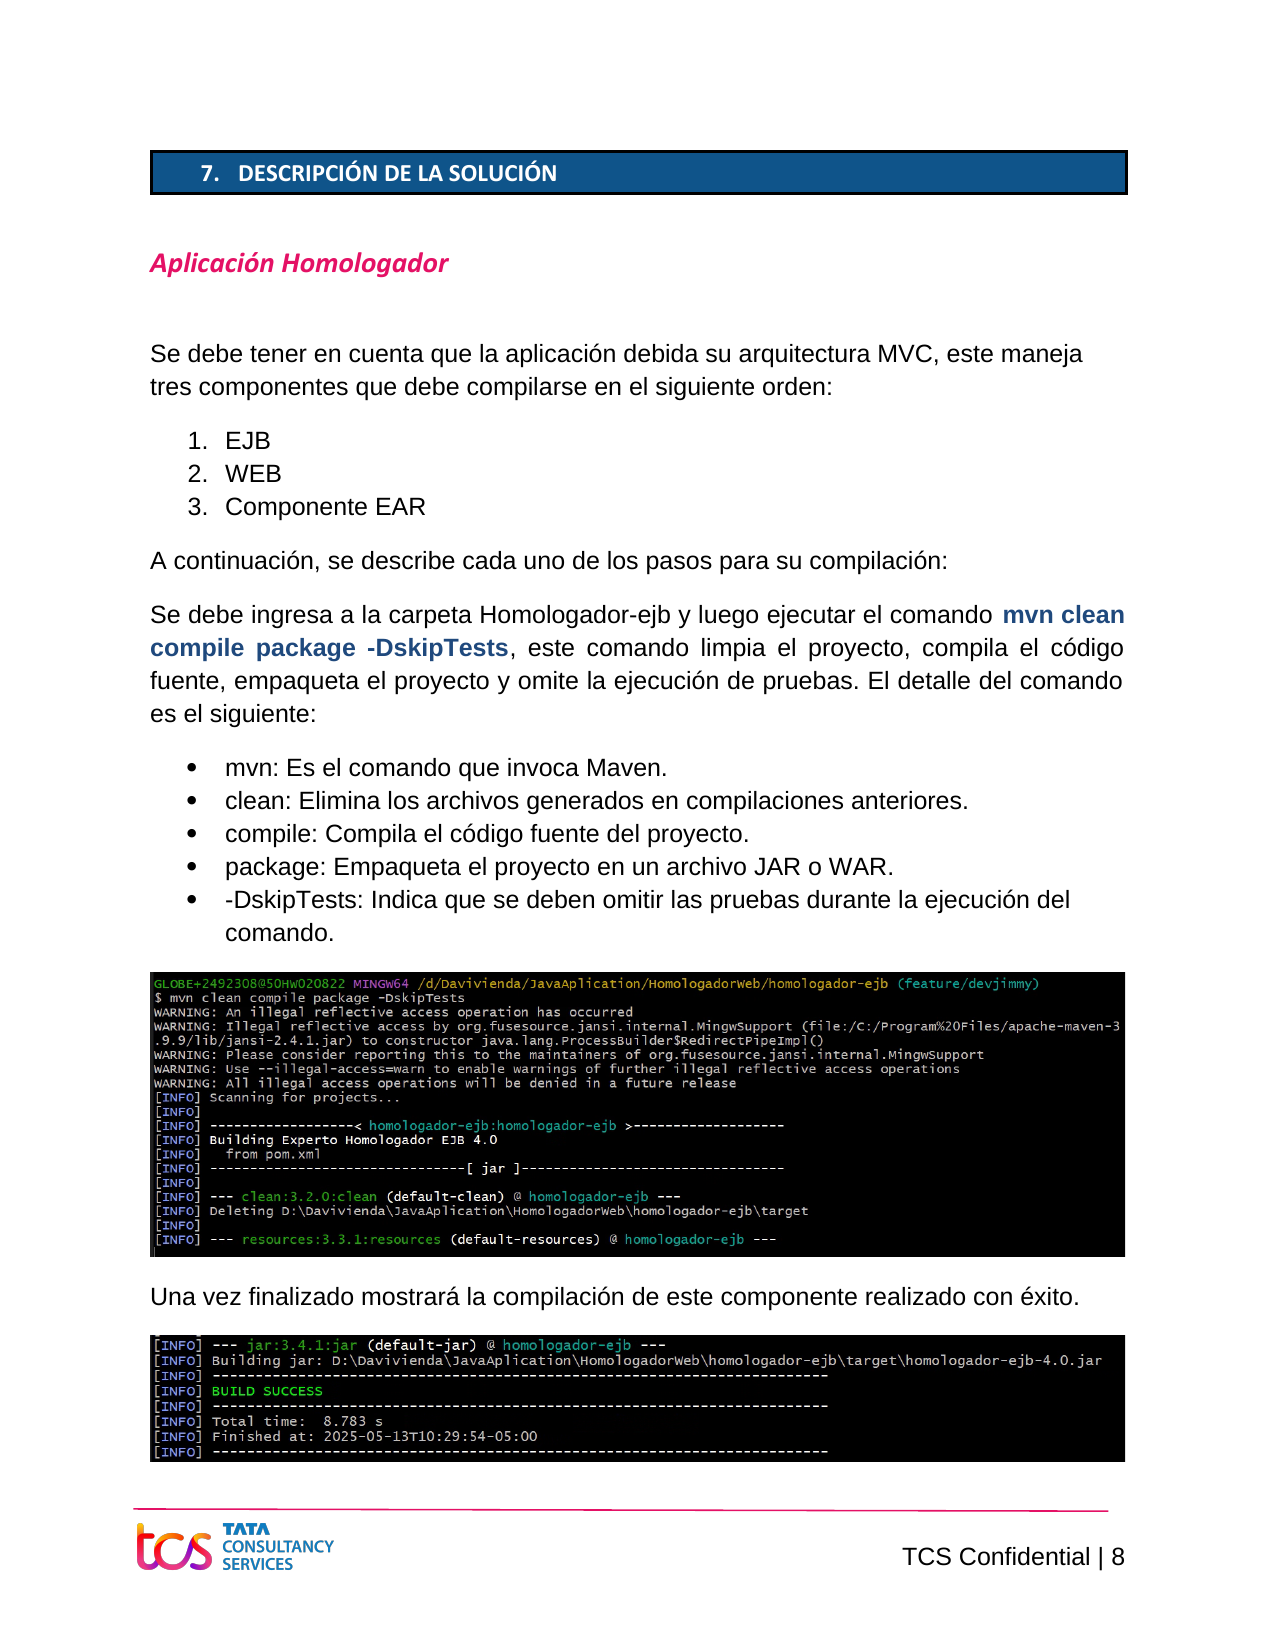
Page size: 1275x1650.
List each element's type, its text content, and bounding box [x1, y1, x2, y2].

picture [150, 972, 1125, 1257]
table_header DESCRIPCIÓN DE LA SOLUCIÓN [153, 153, 1125, 192]
list -DskipTests: Indica que se deben omitir las pruebas durante la ejecución del comando. [187, 885, 1125, 947]
list package: Empaqueta el proyecto en un archivo JAR o WAR. [187, 852, 1125, 881]
list clean: Elimina los archivos generados en compilaciones anteriores. [187, 786, 1125, 814]
list compile: Compila el código fuente del proyecto. [187, 819, 1125, 848]
picture [150, 1335, 1125, 1462]
text Se debe tener en cuenta que la aplicación debida su arquitectura MVC, este maneja tres componentes que debe compilarse en el siguiente orden: [150, 339, 1125, 401]
list WEB [187, 459, 1125, 488]
list mvn: Es el comando que invoca Maven. [187, 753, 1125, 781]
subtitle Aplicación Homologador [150, 244, 1125, 280]
list Componente EAR [187, 492, 1125, 521]
text A continuación, se describe cada uno de los pasos para su compilación: [150, 546, 1125, 574]
list EJB [187, 426, 1125, 455]
text Se debe ingresa a la carpeta Homologador-ejb y luego ejecutar el comando mvn clean compile package -DskipTests, este comando limpia el proyecto, compila el código fuente, empaqueta el proyecto y omite la ejecución de pruebas. El detalle del comando es el siguiente: [150, 600, 1125, 727]
text Una vez finalizado mostrará la compilación de este componente realizado con éxito. [150, 1281, 1125, 1310]
picture [135, 1521, 338, 1576]
